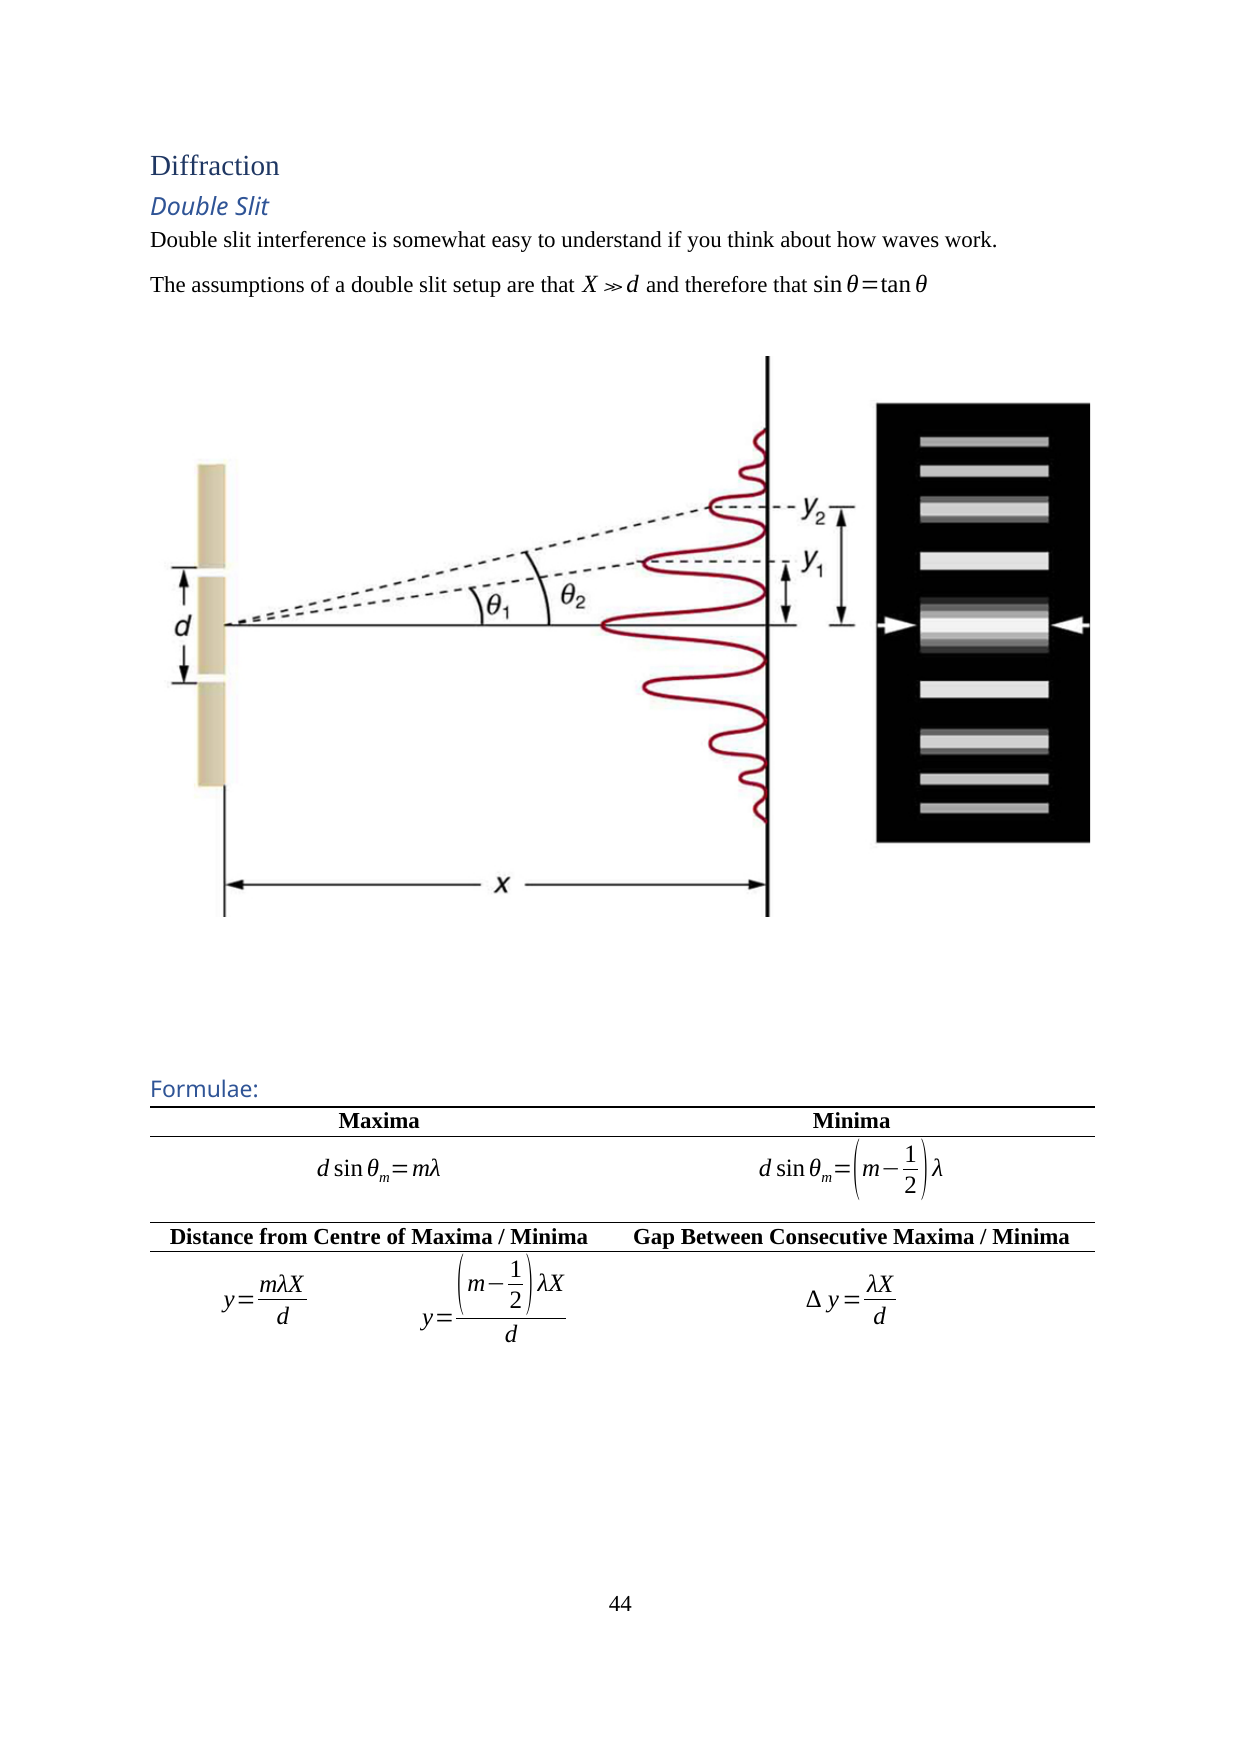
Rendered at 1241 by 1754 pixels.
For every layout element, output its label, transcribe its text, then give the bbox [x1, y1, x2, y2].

picture [150, 356, 1091, 917]
table_header Maxima [150, 1108, 608, 1136]
table_cell [608, 1252, 1095, 1367]
subtitle Diffraction [150, 148, 1090, 182]
table_cell [379, 1252, 608, 1367]
table_cell [150, 1137, 608, 1222]
text Double slit interference is somewhat easy to understand if you think about how waves work. [150, 226, 1090, 252]
subtitle Formulae: [150, 1073, 1090, 1104]
table_cell [150, 1252, 379, 1367]
text The assumptions of a double slit setup are that and therefore that [150, 271, 1090, 298]
subtitle Double Slit [150, 189, 1090, 223]
table_header Minima [608, 1108, 1095, 1136]
table_cell [608, 1137, 1095, 1222]
table_cell Gap Between Consecutive Maxima / Minima [608, 1223, 1095, 1251]
table_cell Distance from Centre of Maxima / Minima [150, 1223, 608, 1251]
